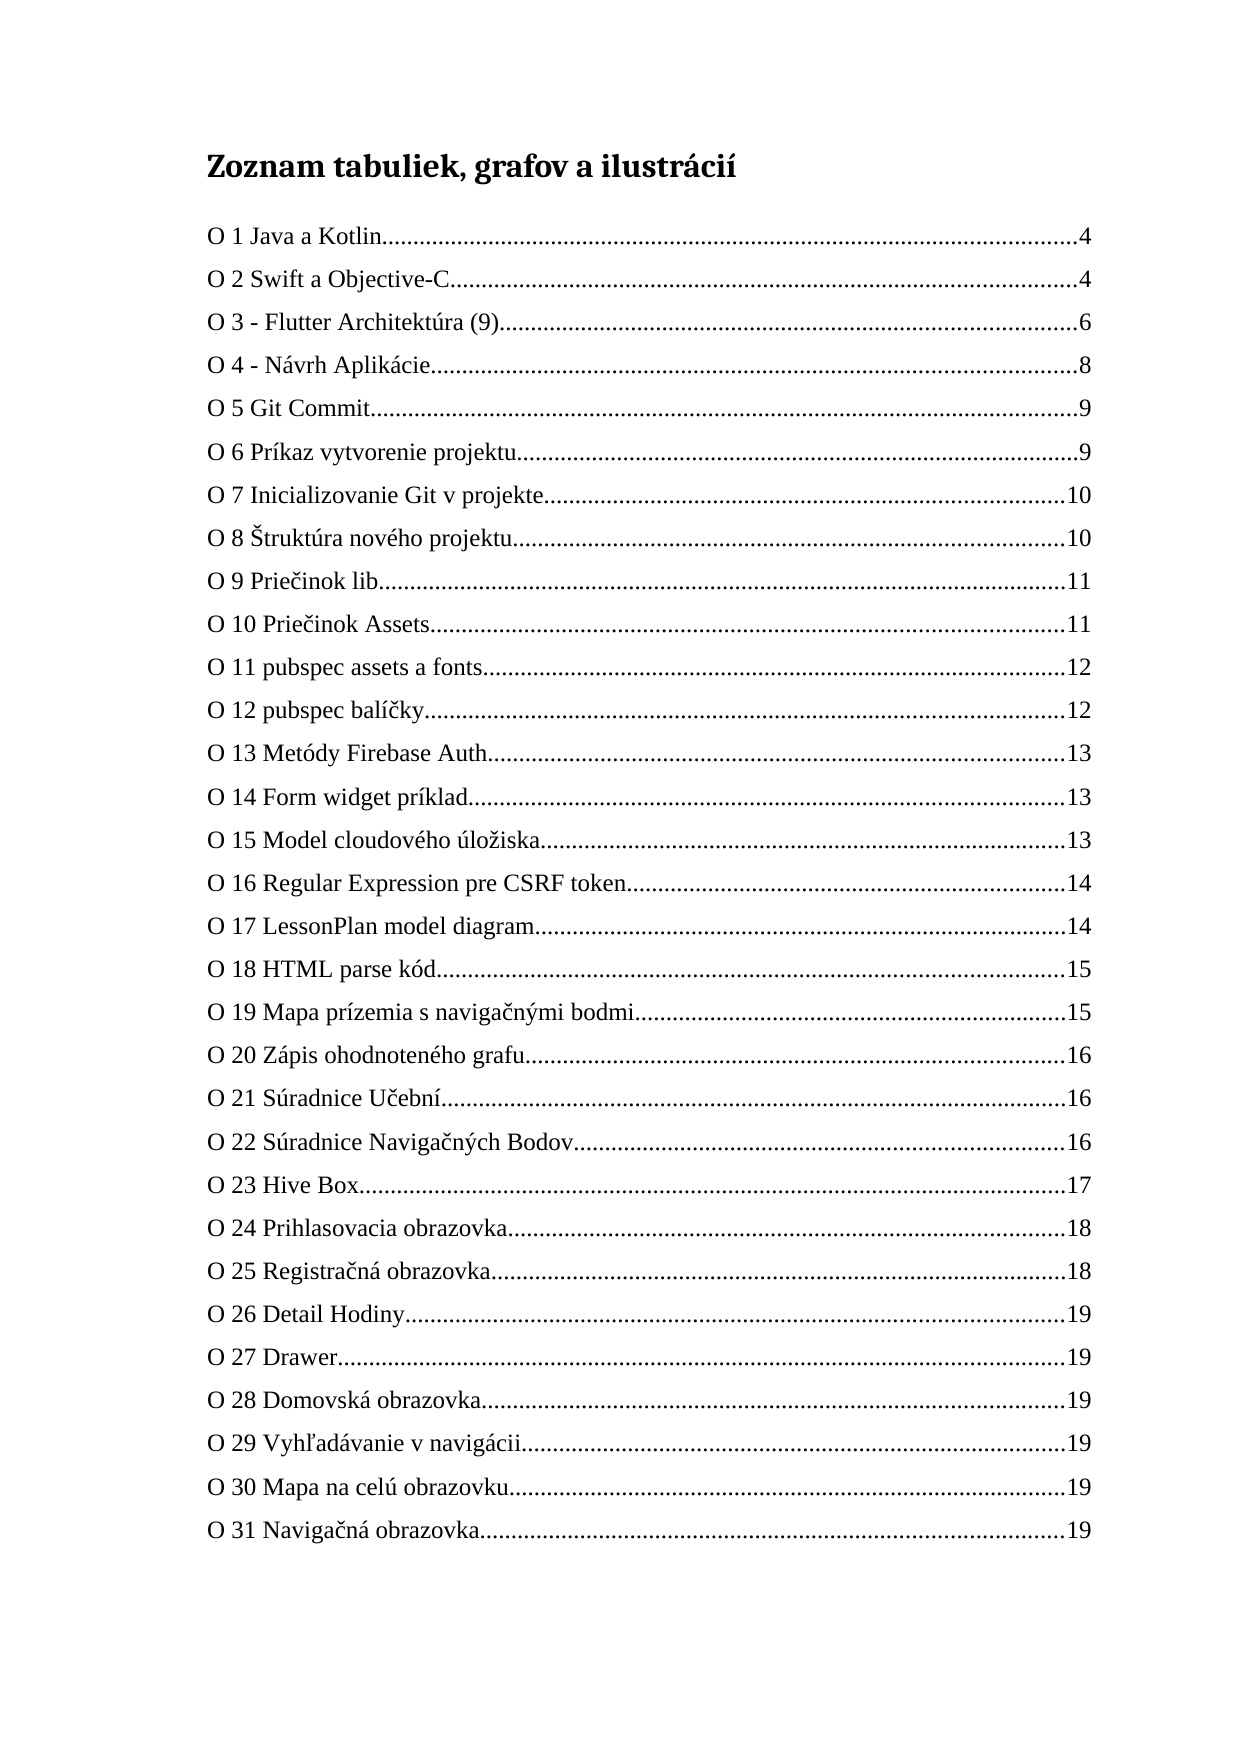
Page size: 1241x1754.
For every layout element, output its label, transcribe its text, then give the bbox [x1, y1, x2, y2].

text O 27 Drawer 19 [207, 1342, 1092, 1371]
text O 15 Model cloudového úložiska 13 [207, 825, 1092, 853]
text O 22 Súradnice Navigačných Bodov 16 [207, 1127, 1092, 1155]
text O 3 - Flutter Architektúra (9) 6 [207, 307, 1092, 336]
text O 12 pubspec balíčky 12 [207, 695, 1092, 724]
text O 24 Prihlasovacia obrazovka 18 [207, 1213, 1092, 1242]
text O 30 Mapa na celú obrazovku 19 [207, 1472, 1092, 1500]
text O 9 Priečinok lib 11 [207, 566, 1092, 595]
text O 10 Priečinok Assets 11 [207, 609, 1092, 638]
text O 19 Mapa prízemia s navigačnými bodmi 15 [207, 997, 1092, 1026]
text O 11 pubspec assets a fonts 12 [207, 652, 1092, 681]
subtitle Zoznam tabuliek, grafov a ilustrácií [207, 148, 1092, 186]
text O 13 Metódy Firebase Auth 13 [207, 738, 1092, 767]
text O 25 Registračná obrazovka 18 [207, 1256, 1092, 1285]
text O 16 Regular Expression pre CSRF token 14 [207, 868, 1092, 897]
text O 20 Zápis ohodnoteného grafu 16 [207, 1040, 1092, 1069]
text O 1 Java a Kotlin 4 [207, 221, 1092, 250]
text O 6 Príkaz vytvorenie projektu 9 [207, 437, 1092, 465]
text O 5 Git Commit 9 [207, 393, 1092, 422]
text O 17 LessonPlan model diagram 14 [207, 911, 1092, 940]
text O 29 Vyhľadávanie v navigácii 19 [207, 1428, 1092, 1457]
text O 18 HTML parse kód 15 [207, 954, 1092, 983]
text O 2 Swift a Objective-C 4 [207, 264, 1092, 293]
text O 4 - Návrh Aplikácie 8 [207, 350, 1092, 379]
text O 23 Hive Box 17 [207, 1170, 1092, 1198]
text O 28 Domovská obrazovka 19 [207, 1385, 1092, 1414]
text O 14 Form widget príklad 13 [207, 782, 1092, 810]
text O 8 Štruktúra nového projektu 10 [207, 523, 1092, 552]
text O 31 Navigačná obrazovka 19 [207, 1515, 1092, 1543]
text O 26 Detail Hodiny 19 [207, 1299, 1092, 1328]
text O 21 Súradnice Učební 16 [207, 1083, 1092, 1112]
text O 7 Inicializovanie Git v projekte 10 [207, 480, 1092, 508]
